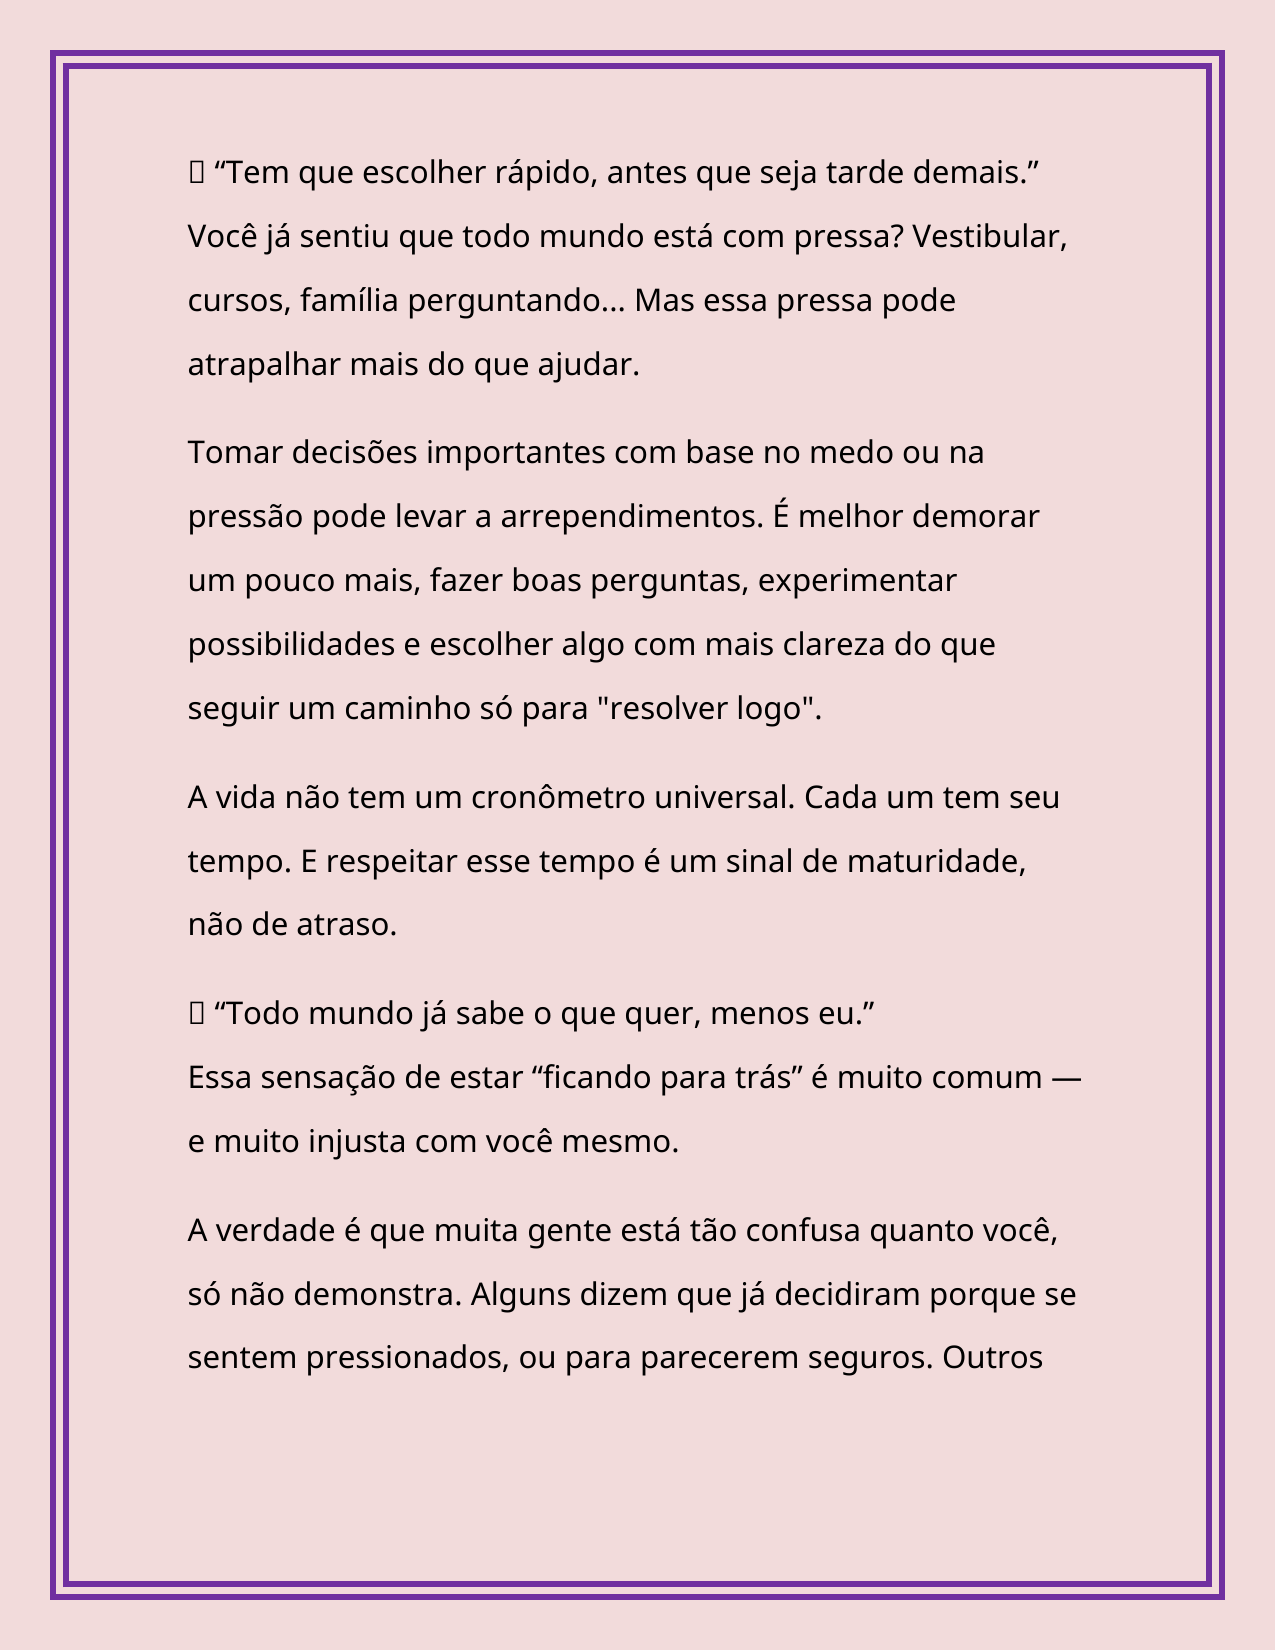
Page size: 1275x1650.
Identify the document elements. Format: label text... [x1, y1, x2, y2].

text 🔸 “Tem que escolher rápido, antes que seja tarde demais.” Você já sentiu que todo mundo está com pressa? Vestibular, cursos, família perguntando... Mas essa pressa pode atrapalhar mais do que ajudar. [187, 150, 1087, 384]
text 🔸 “Todo mundo já sabe o que quer, menos eu.” Essa sensação de estar “ficando para trás” é muito comum — e muito injusta com você mesmo. [187, 991, 1087, 1162]
text Tomar decisões importantes com base no medo ou na pressão pode levar a arrependimentos. É melhor demorar um pouco mais, fazer boas perguntas, experimentar possibilidades e escolher algo com mais clareza do que seguir um caminho só para "resolver logo". [187, 430, 1087, 728]
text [187, 1208, 1087, 1378]
text A vida não tem um cronômetro universal. Cada um tem seu tempo. E respeitar esse tempo é um sinal de maturidade, não de atraso. [187, 775, 1087, 945]
